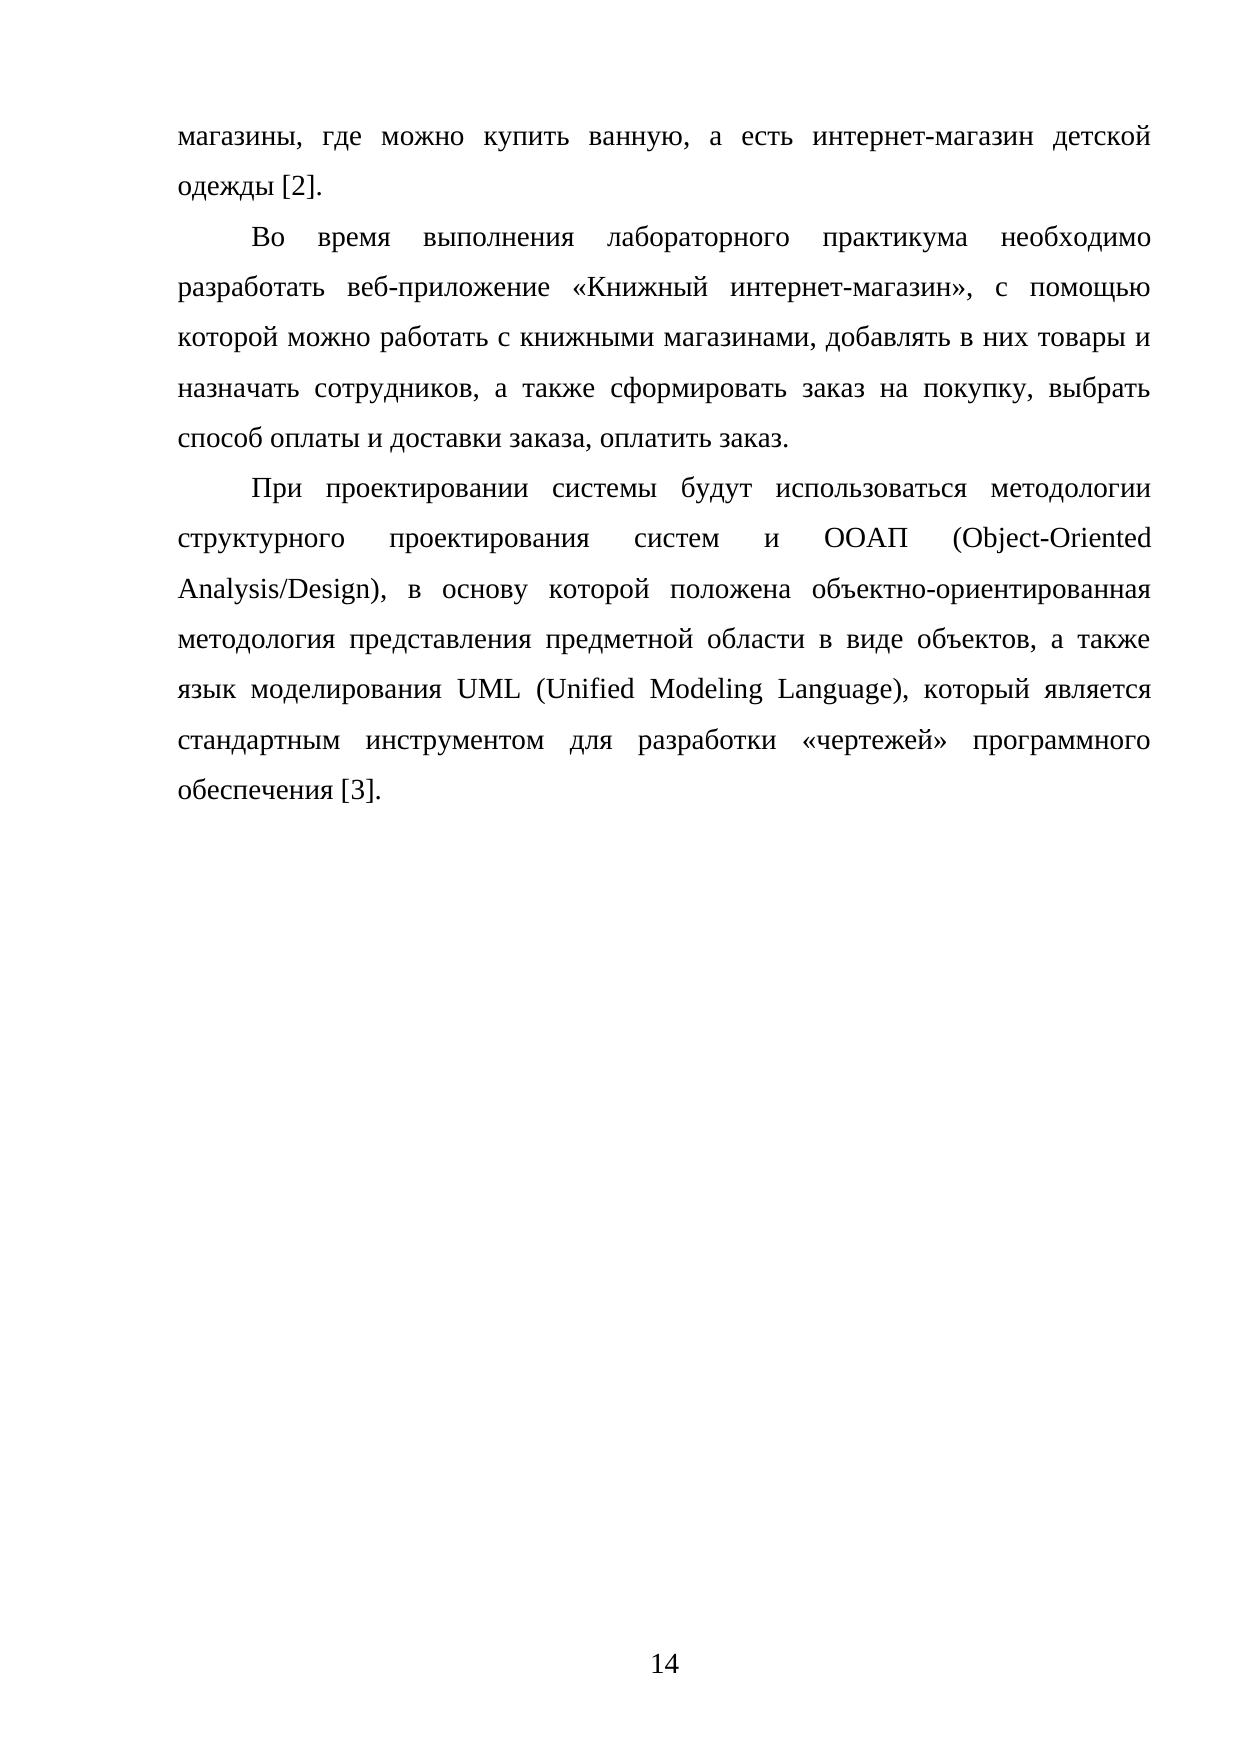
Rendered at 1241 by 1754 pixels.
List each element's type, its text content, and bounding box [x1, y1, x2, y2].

text Во время выполнения лабораторного практикума необходимо разработать веб-приложение «Книжный интернет-магазин», с помощью которой можно работать с книжными магазинами, добавлять в них товары и назначать сотрудников, а также сформировать заказ на покупку, выбрать способ оплаты и доставки заказа, оплатить заказ. [177, 219, 1152, 453]
text При проектировании системы будут использоваться методологии структурного проектирования систем и ООАП (Object-Oriented Analysis/Design), в основу которой положена объектно-ориентированная методология представления предметной области в виде объектов, а также язык моделирования UML (Unified Modeling Language), который является стандартным инструментом для разработки «чертежей» программного обеспечения [3]. [177, 470, 1152, 806]
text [177, 118, 1152, 202]
